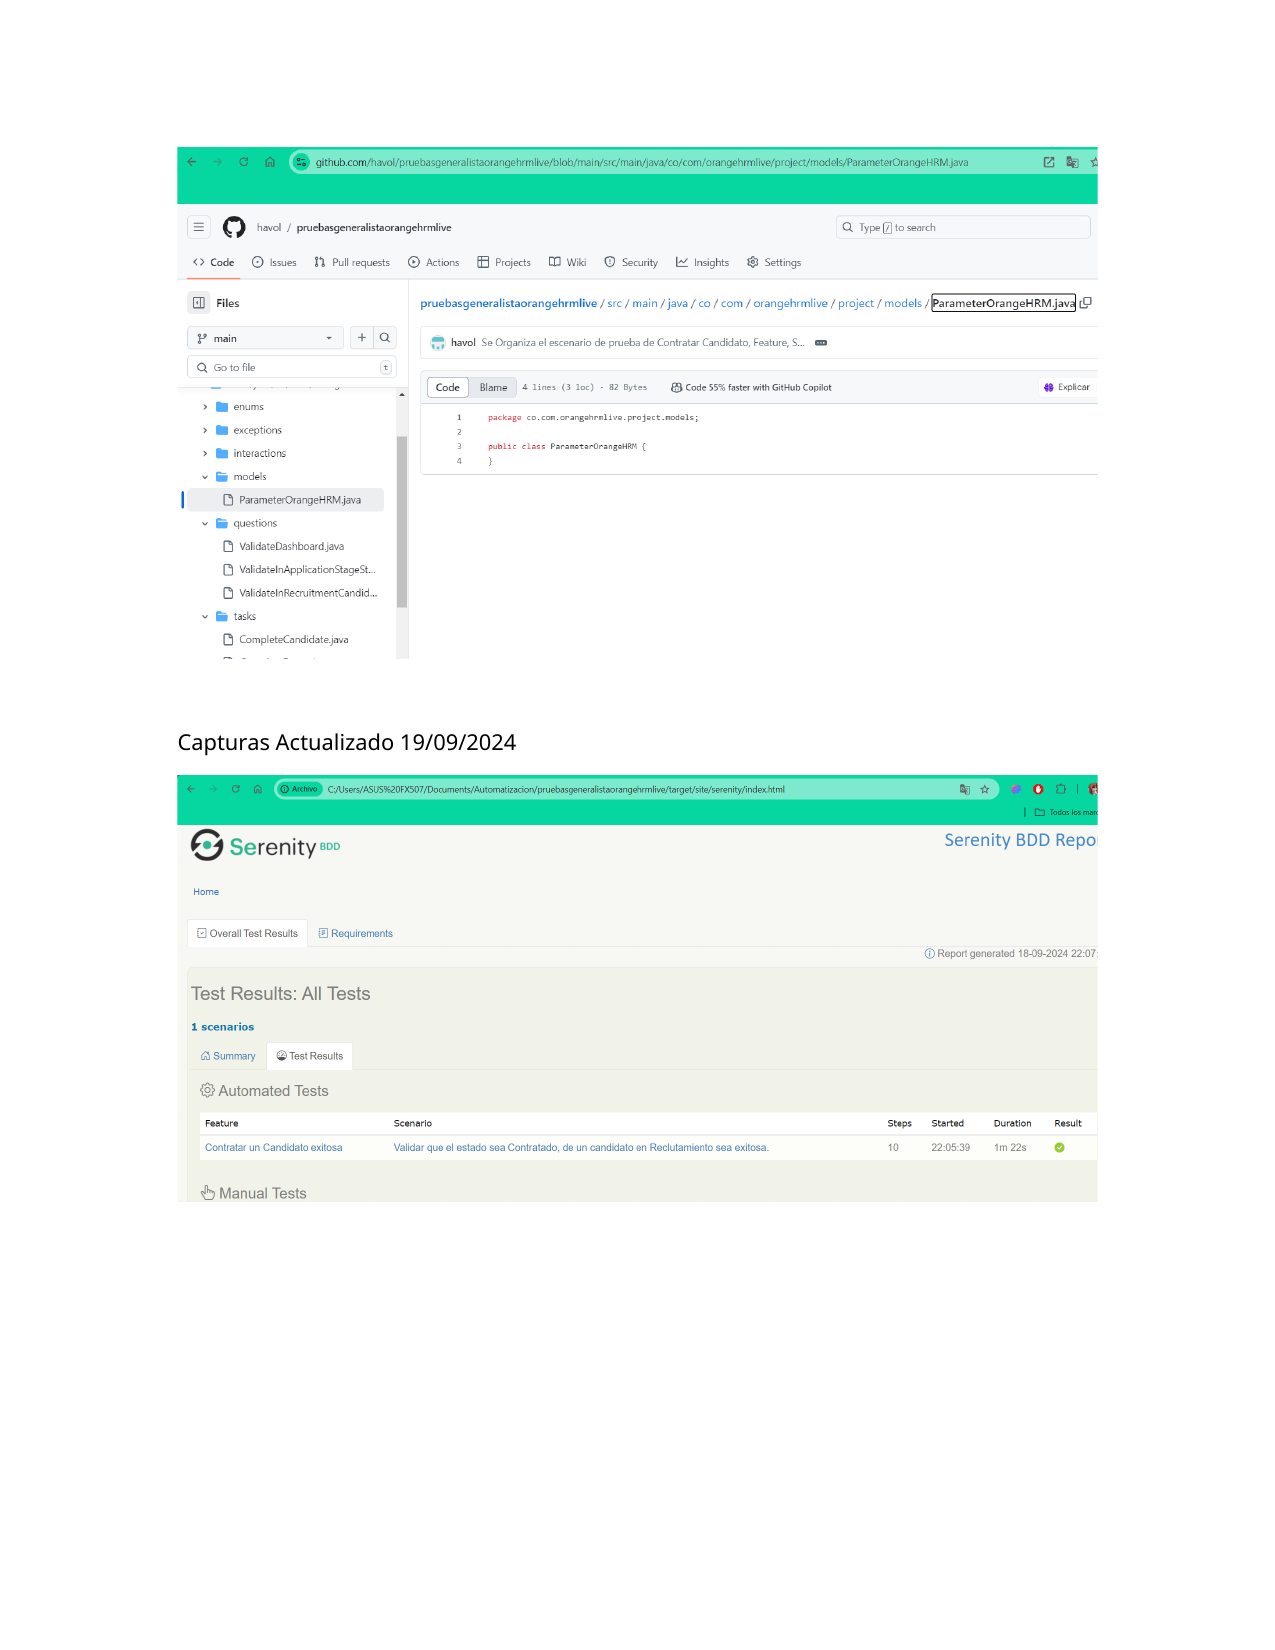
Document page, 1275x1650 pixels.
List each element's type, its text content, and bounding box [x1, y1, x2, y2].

text Capturas Actualizado 19/09/2024 [177, 727, 1098, 756]
picture [177, 775, 1098, 1202]
picture [177, 147, 1098, 659]
